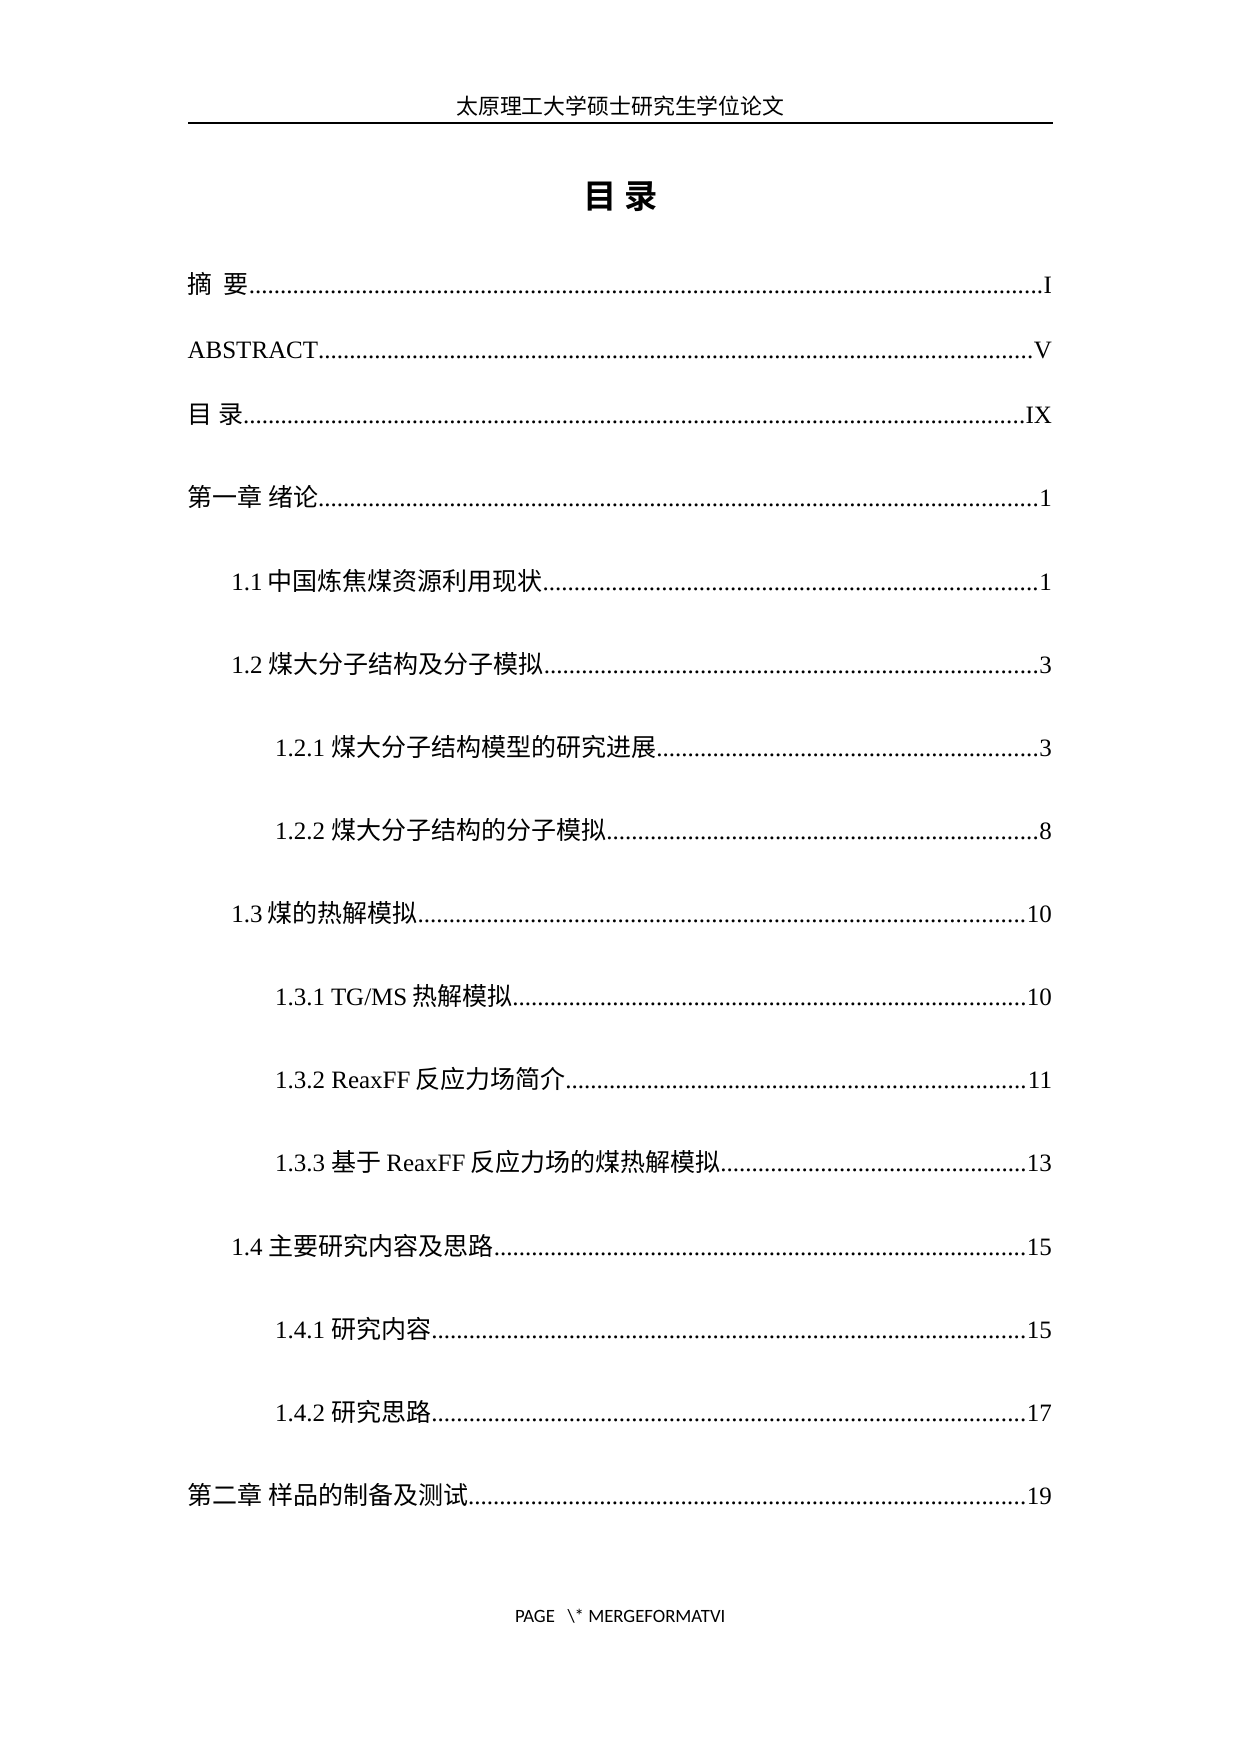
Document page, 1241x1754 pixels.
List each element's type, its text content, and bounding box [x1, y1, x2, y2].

text 1.3.1 TG/MS热解模拟 10 [275, 962, 1053, 1027]
text 摘 要 I [187, 250, 1053, 315]
text 1.2.1 煤大分子结构模型的研究进展 3 [275, 713, 1053, 778]
text 目 录 [187, 161, 1053, 226]
text 目 录 IX [187, 380, 1053, 445]
text 1.1中国炼焦煤资源利用现状 1 [231, 547, 1053, 612]
text 第二章 样品的制备及测试 19 [187, 1461, 1053, 1526]
text ABSTRACT V [187, 333, 1053, 366]
text 1.4.1 研究内容 15 [275, 1295, 1053, 1360]
text 1.3.3 基于ReaxFF反应力场的煤热解模拟 13 [275, 1128, 1053, 1193]
text 1.3煤的热解模拟 10 [231, 879, 1053, 944]
text 1.2 煤大分子结构及分子模拟 3 [231, 630, 1053, 695]
text 1.4.2 研究思路 17 [275, 1378, 1053, 1443]
text 1.2.2 煤大分子结构的分子模拟 8 [275, 796, 1053, 861]
text 1.3.2 ReaxFF反应力场简介 11 [275, 1045, 1053, 1110]
text 第一章 绪论 1 [187, 463, 1053, 528]
text 1.4 主要研究内容及思路 15 [231, 1212, 1053, 1277]
